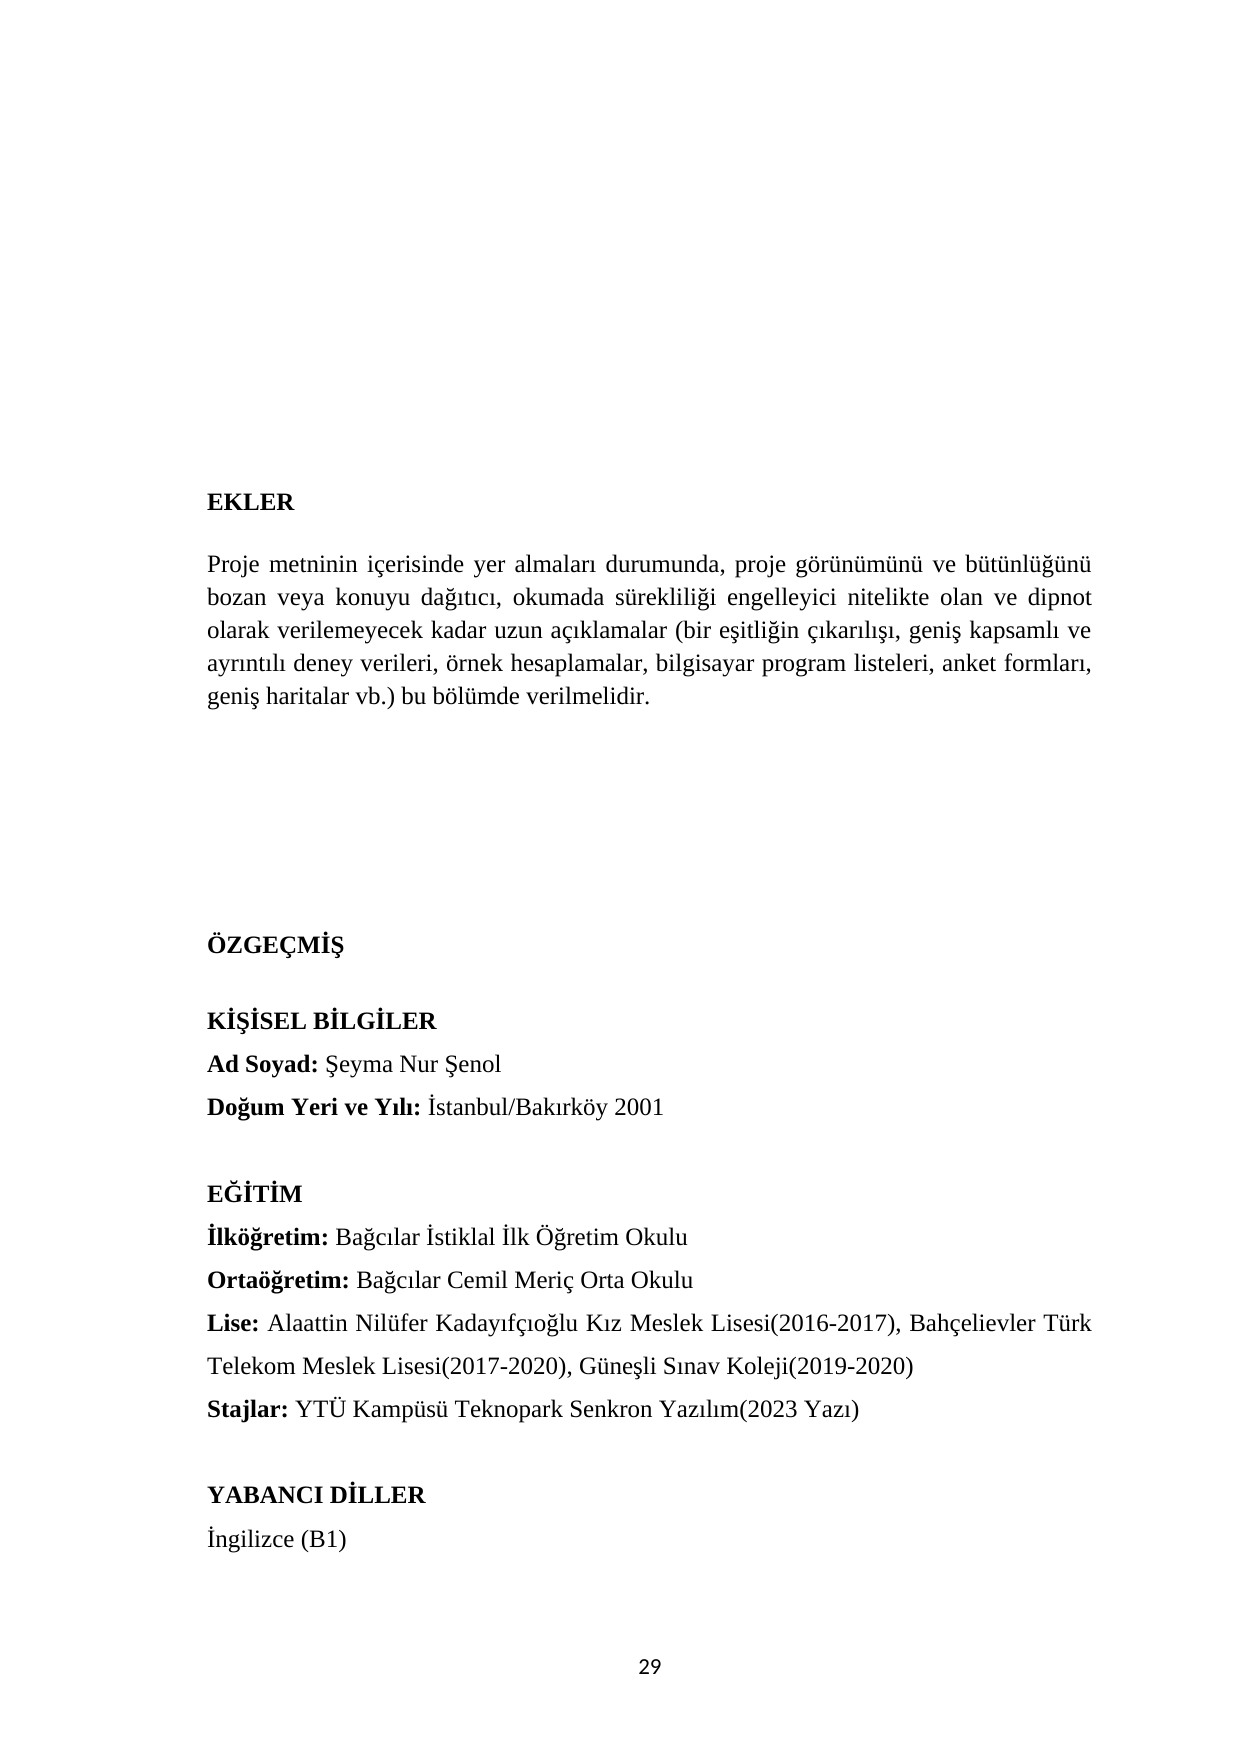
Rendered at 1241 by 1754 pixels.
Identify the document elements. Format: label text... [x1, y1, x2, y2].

text Proje metninin içerisinde yer almaları durumunda, proje görünümünü ve bütünlüğünü bozan veya konuyu dağıtıcı, okumada sürekliliği engelleyici nitelikte olan ve dipnot olarak verilemeyecek kadar uzun açıklamalar (bir eşitliğin çıkarılışı, geniş kapsamlı ve ayrıntılı deney verileri, örnek hesaplamalar, bilgisayar program listeleri, anket formları, geniş haritalar vb.) bu bölümde verilmelidir. [207, 549, 1092, 710]
text Ad Soyad: Şeyma Nur Şenol [207, 1049, 1092, 1078]
text Doğum Yeri ve Yılı: İstanbul/Bakırköy 2001 [207, 1092, 1092, 1121]
text KİŞİSEL BİLGİLER [207, 1006, 1092, 1035]
subtitle ÖZGEÇMİŞ [207, 930, 1092, 959]
text Stajlar: YTÜ Kampüsü Teknopark Senkron Yazılım(2023 Yazı) [207, 1394, 1092, 1423]
text YABANCI DİLLER [207, 1481, 1092, 1509]
text İngilizce (B1) [207, 1524, 1092, 1552]
text İlköğretim: Bağcılar İstiklal İlk Öğretim Okulu [207, 1222, 1092, 1251]
subtitle EKLER [207, 487, 1092, 516]
text EĞİTİM [207, 1179, 1092, 1207]
text Lise: Alaattin Nilüfer Kadayıfçıoğlu Kız Meslek Lisesi(2016-2017), Bahçelievler Türk Telekom Meslek Lisesi(2017-2020), Güneşli Sınav Koleji(2019-2020) [207, 1308, 1092, 1380]
text Ortaöğretim: Bağcılar Cemil Meriç Orta Okulu [207, 1265, 1092, 1294]
